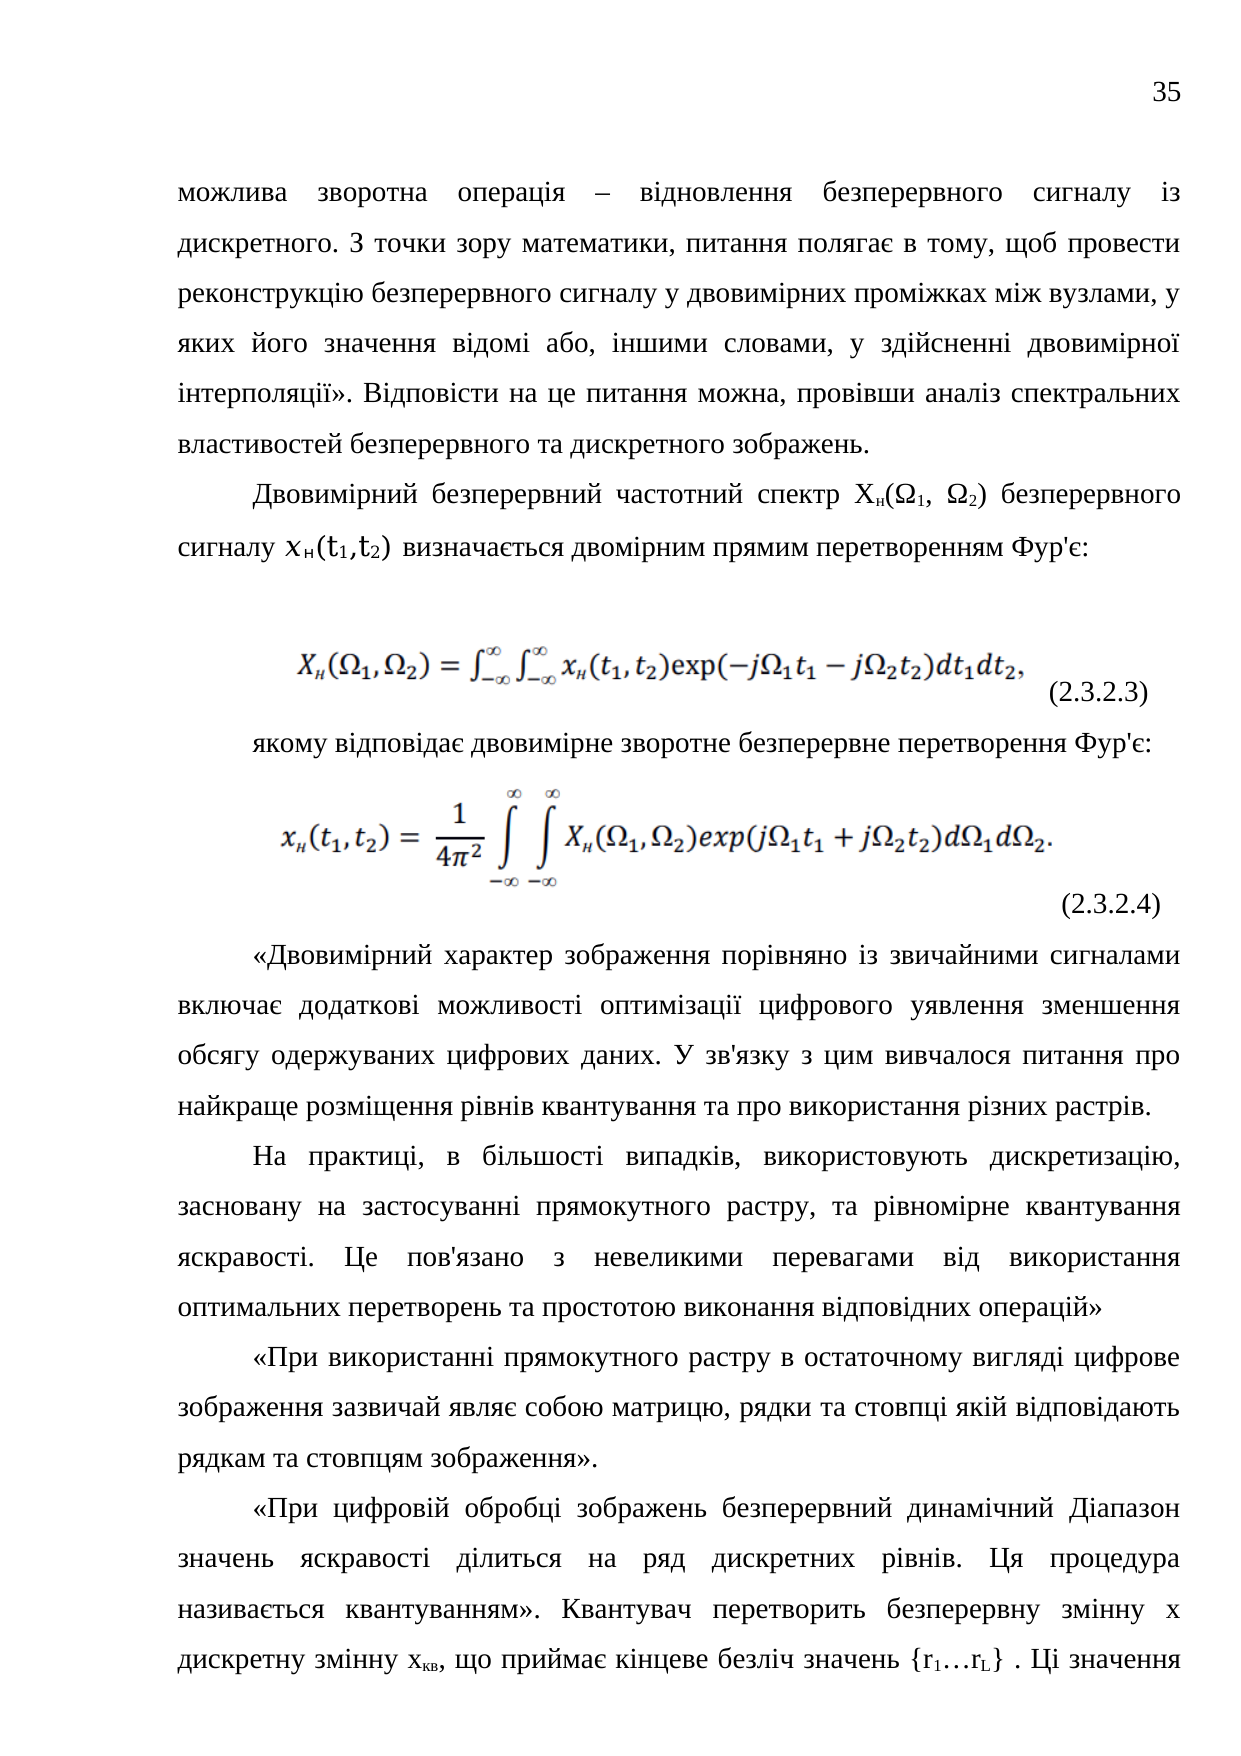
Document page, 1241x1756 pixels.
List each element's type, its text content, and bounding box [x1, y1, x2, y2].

text якому відповідає двовимірне зворотне безперервне перетворення Фур'є: [177, 725, 1181, 758]
picture [285, 630, 1049, 702]
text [177, 174, 1181, 459]
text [177, 1490, 1181, 1675]
text «При використанні прямокутного растру в остаточному вигляді цифрове зображення зазвичай являє собою матрицю, рядки та стовпці якій відповідають рядкам та стовпцям зображення». [177, 1339, 1181, 1473]
picture [272, 775, 1062, 914]
text Двовимірний безперервний частотний спектр Хн(Ω1, Ω2) безперервного сигналу 𝑥н(t1,t2) визначається двомірним прямим перетворенням Фур'є: [177, 476, 1181, 562]
text «Двовимірний характер зображення порівняно із звичайними сигналами включає додаткові можливості оптимізації цифрового уявлення зменшення обсягу одержуваних цифрових даних. У зв'язку з цим вивчалося питання про найкраще розміщення рівнів квантування та про використання різних растрів. [177, 937, 1181, 1121]
text На практиці, в більшості випадків, використовують дискретизацію, засновану на застосуванні прямокутного растру, та рівномірне квантування яскравості. Це пов'язано з невеликими перевагами від використання оптимальних перетворень та простотою виконання відповідних операцій» [177, 1138, 1181, 1322]
